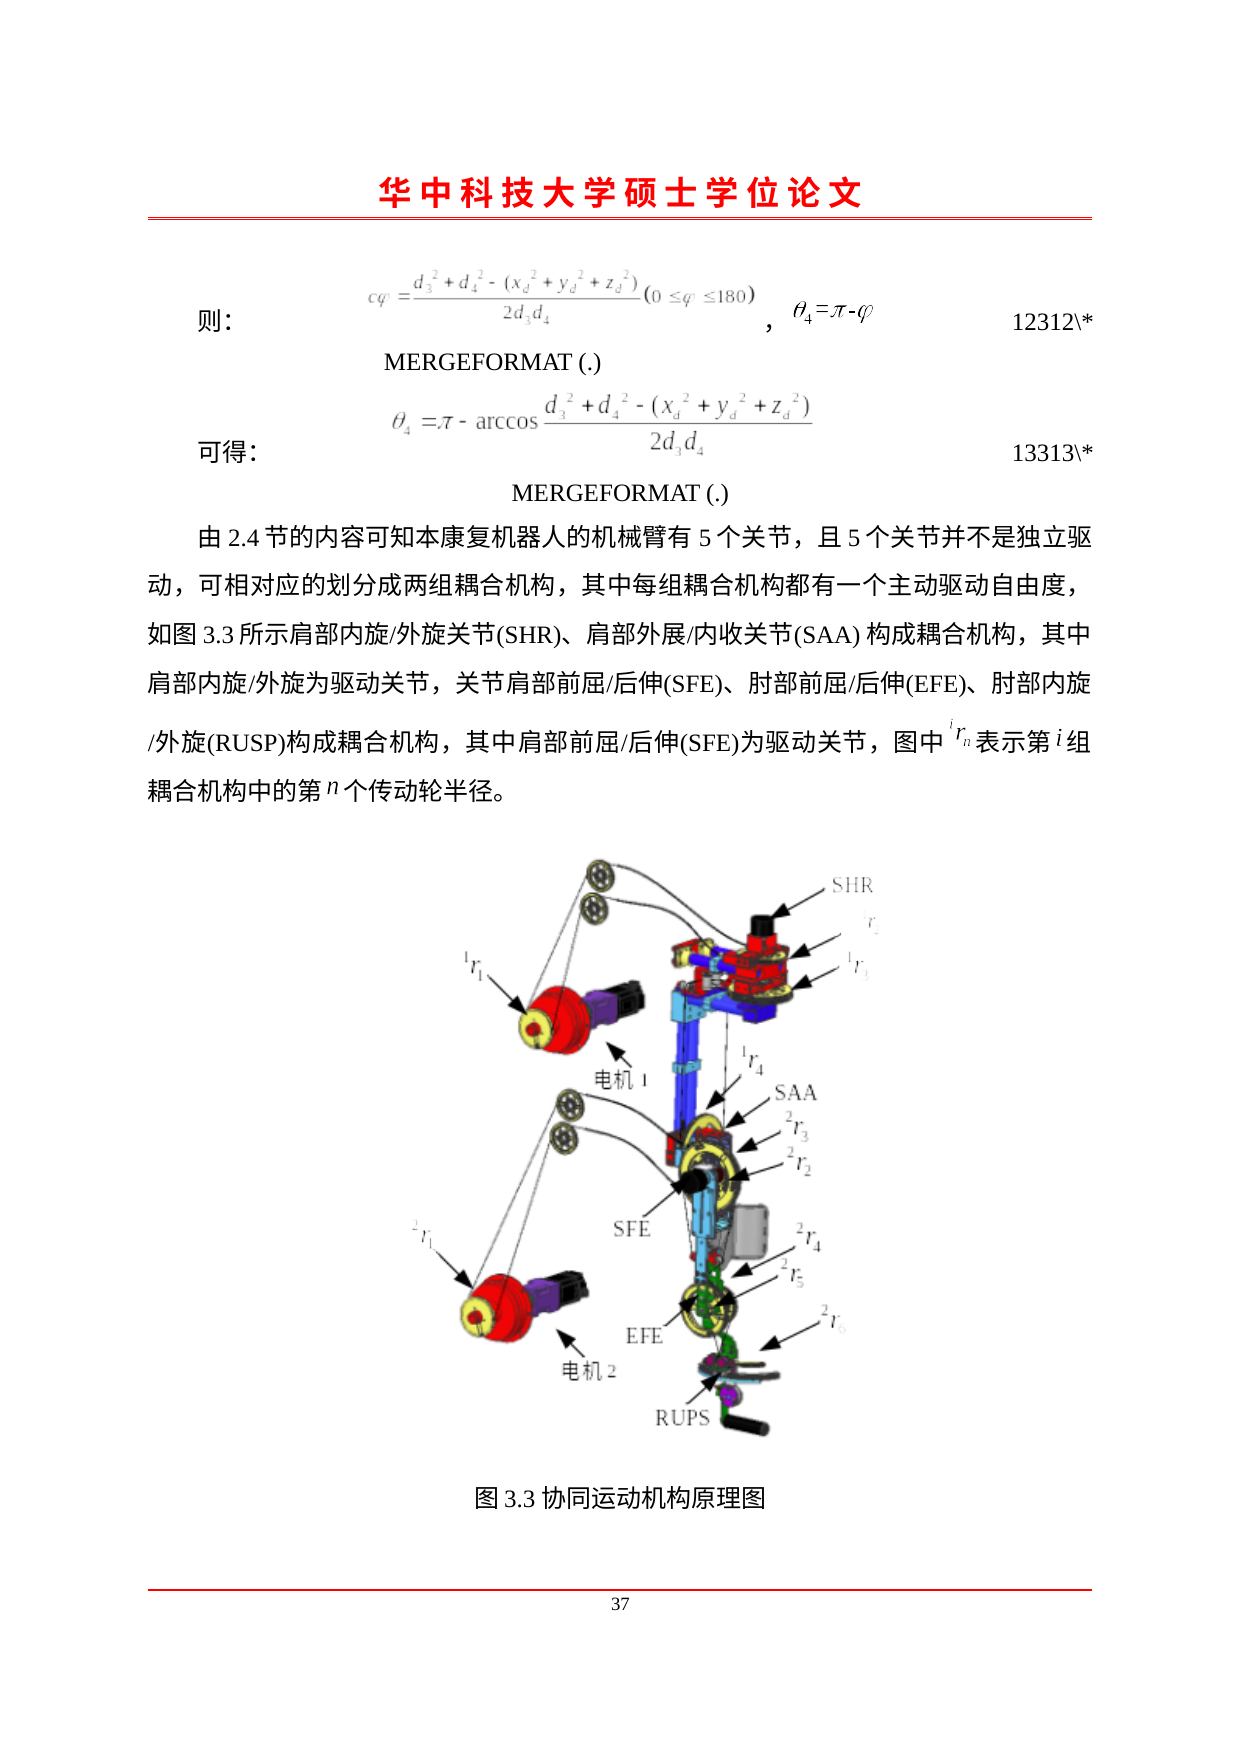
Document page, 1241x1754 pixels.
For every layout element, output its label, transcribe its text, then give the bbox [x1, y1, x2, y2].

text 可得： [148, 386, 1092, 507]
text 由2.4节的内容可知本康复机器人的机械臂有5个关节，且5个关节并不是独立驱动，可相对应的划分成两组耦合机构，其中每组耦合机构都有一个主动驱动自由度，如图3.3所示肩部内旋/外旋关节(SHR)、肩部外展/内收关节(SAA) 构成耦合机构，其中肩部内旋/外旋为驱动关节，关节肩部前屈/后伸(SFE)、肘部前屈/后伸(EFE)、肘部内旋/外旋(RUSP)构成耦合机构，其中肩部前屈/后伸(SFE)为驱动关节，图中表示第组耦合机构中的第个传动轮半径。 [148, 517, 1092, 808]
text 则： ， [148, 266, 1092, 376]
text 图3.3 协同运动机构原理图 [148, 1479, 1092, 1515]
